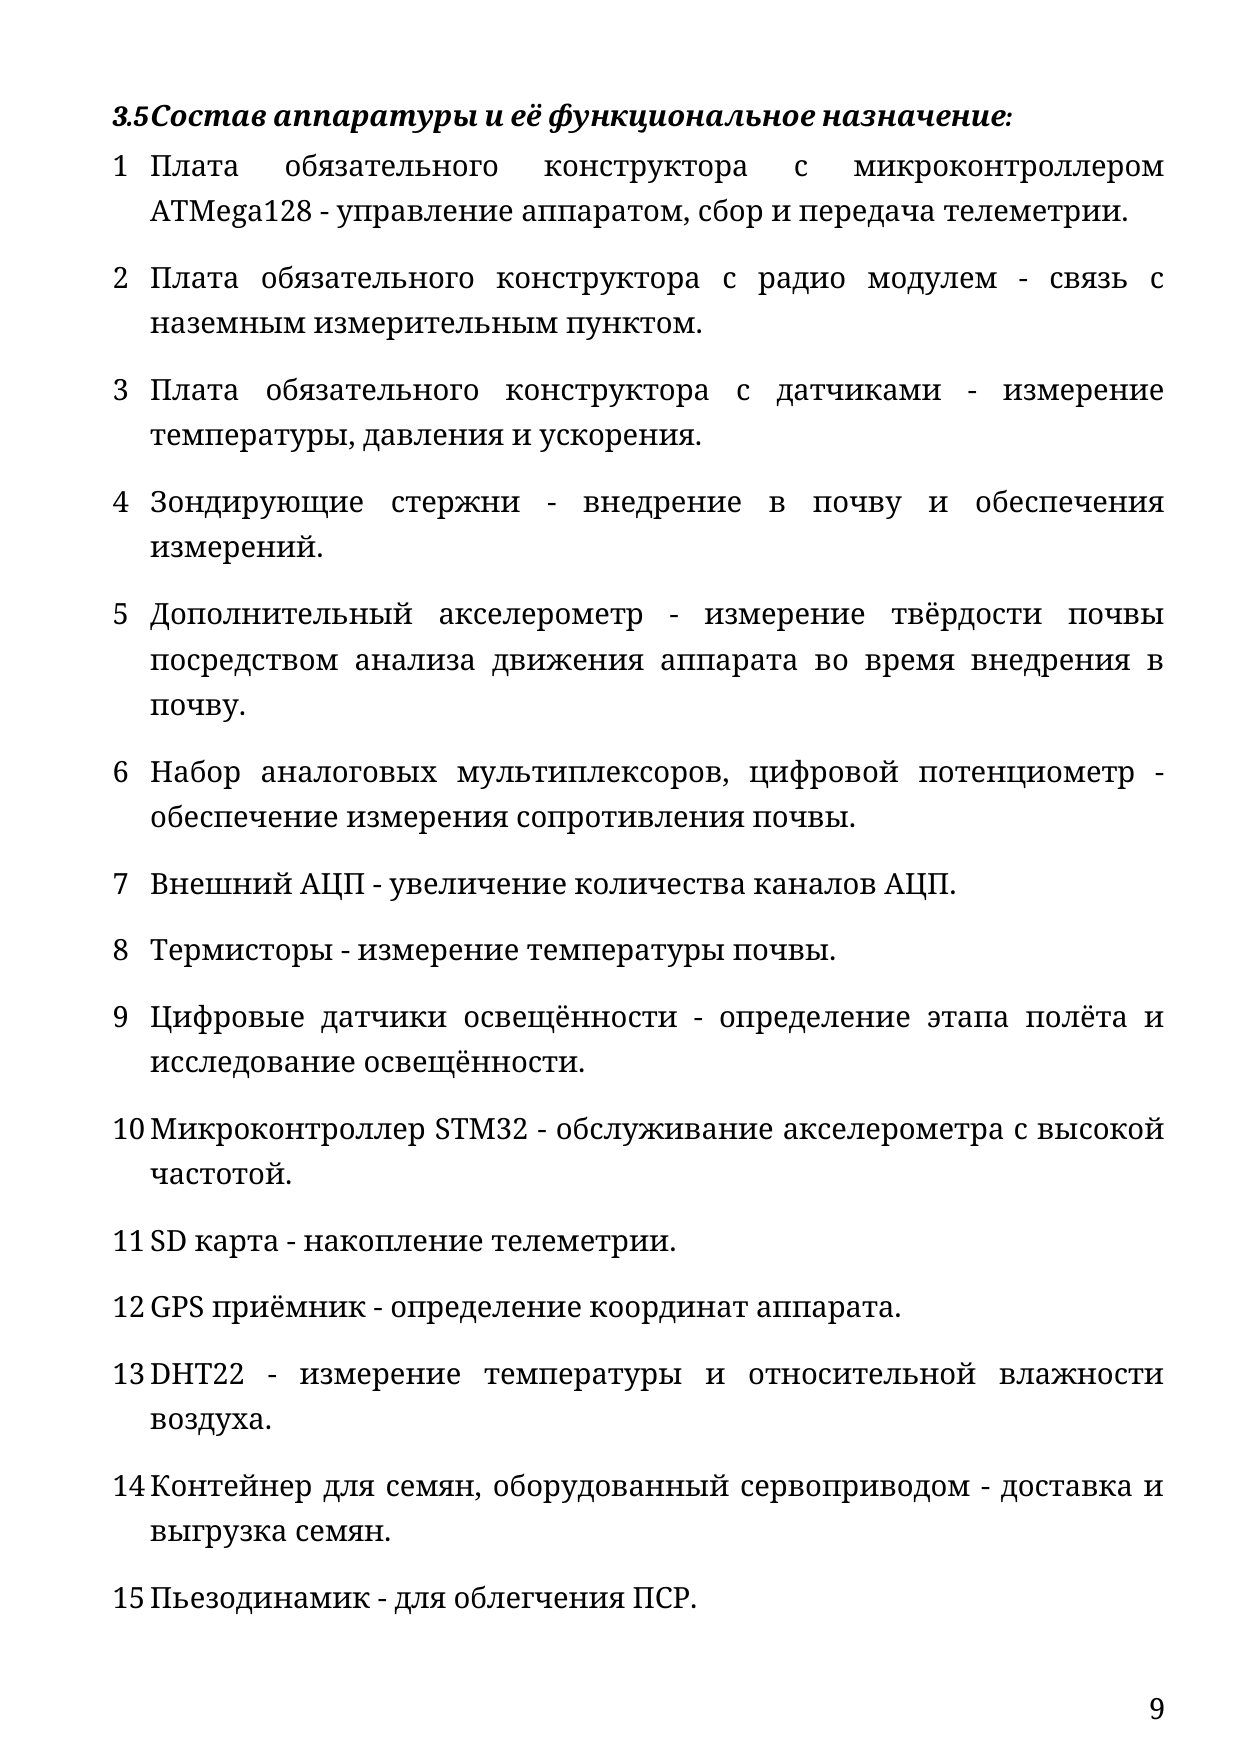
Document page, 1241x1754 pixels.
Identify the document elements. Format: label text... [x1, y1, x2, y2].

list Плата обязательного конструктора с датчиками - измерение температуры, давления и ускорения. [112, 369, 1165, 454]
list GPS приёмник - определение координат аппарата. [112, 1286, 1165, 1326]
list Набор аналоговых мультиплексоров, цифровой потенциометр - обеспечение измерения сопротивления почвы. [112, 751, 1165, 836]
list Цифровые датчики освещённости - определение этапа полёта и исследование освещённости. [112, 996, 1165, 1081]
list DHT22 - измерение температуры и относительной влажности воздуха. [112, 1353, 1165, 1438]
list Зондирующие стержни - внедрение в почву и обеспечения измерений. [112, 481, 1165, 566]
list Микроконтроллер STM32 - обслуживание акселерометра с высокой частотой. [112, 1108, 1165, 1193]
list Внешний АЦП - увеличение количества каналов АЦП. [112, 863, 1165, 903]
list Контейнер для семян, оборудованный сервоприводом - доставка и выгрузка семян. [112, 1465, 1165, 1550]
subtitle Состав аппаратуры и её функциональное назначение: [112, 100, 1165, 133]
list Дополнительный акселерометр - измерение твёрдости почвы посредством анализа движения аппарата во время внедрения в почву. [112, 593, 1165, 724]
list Термисторы - измерение температуры почвы. [112, 929, 1165, 969]
list SD карта - накопление телеметрии. [112, 1220, 1165, 1260]
list Плата обязательного конструктора с микроконтроллером ATMega128 - управление аппаратом, сбор и передача телеметрии. [112, 145, 1165, 230]
list Пьезодинамик - для облегчения ПСР. [112, 1577, 1165, 1617]
list Плата обязательного конструктора с радио модулем - связь с наземным измерительным пунктом. [112, 257, 1165, 342]
